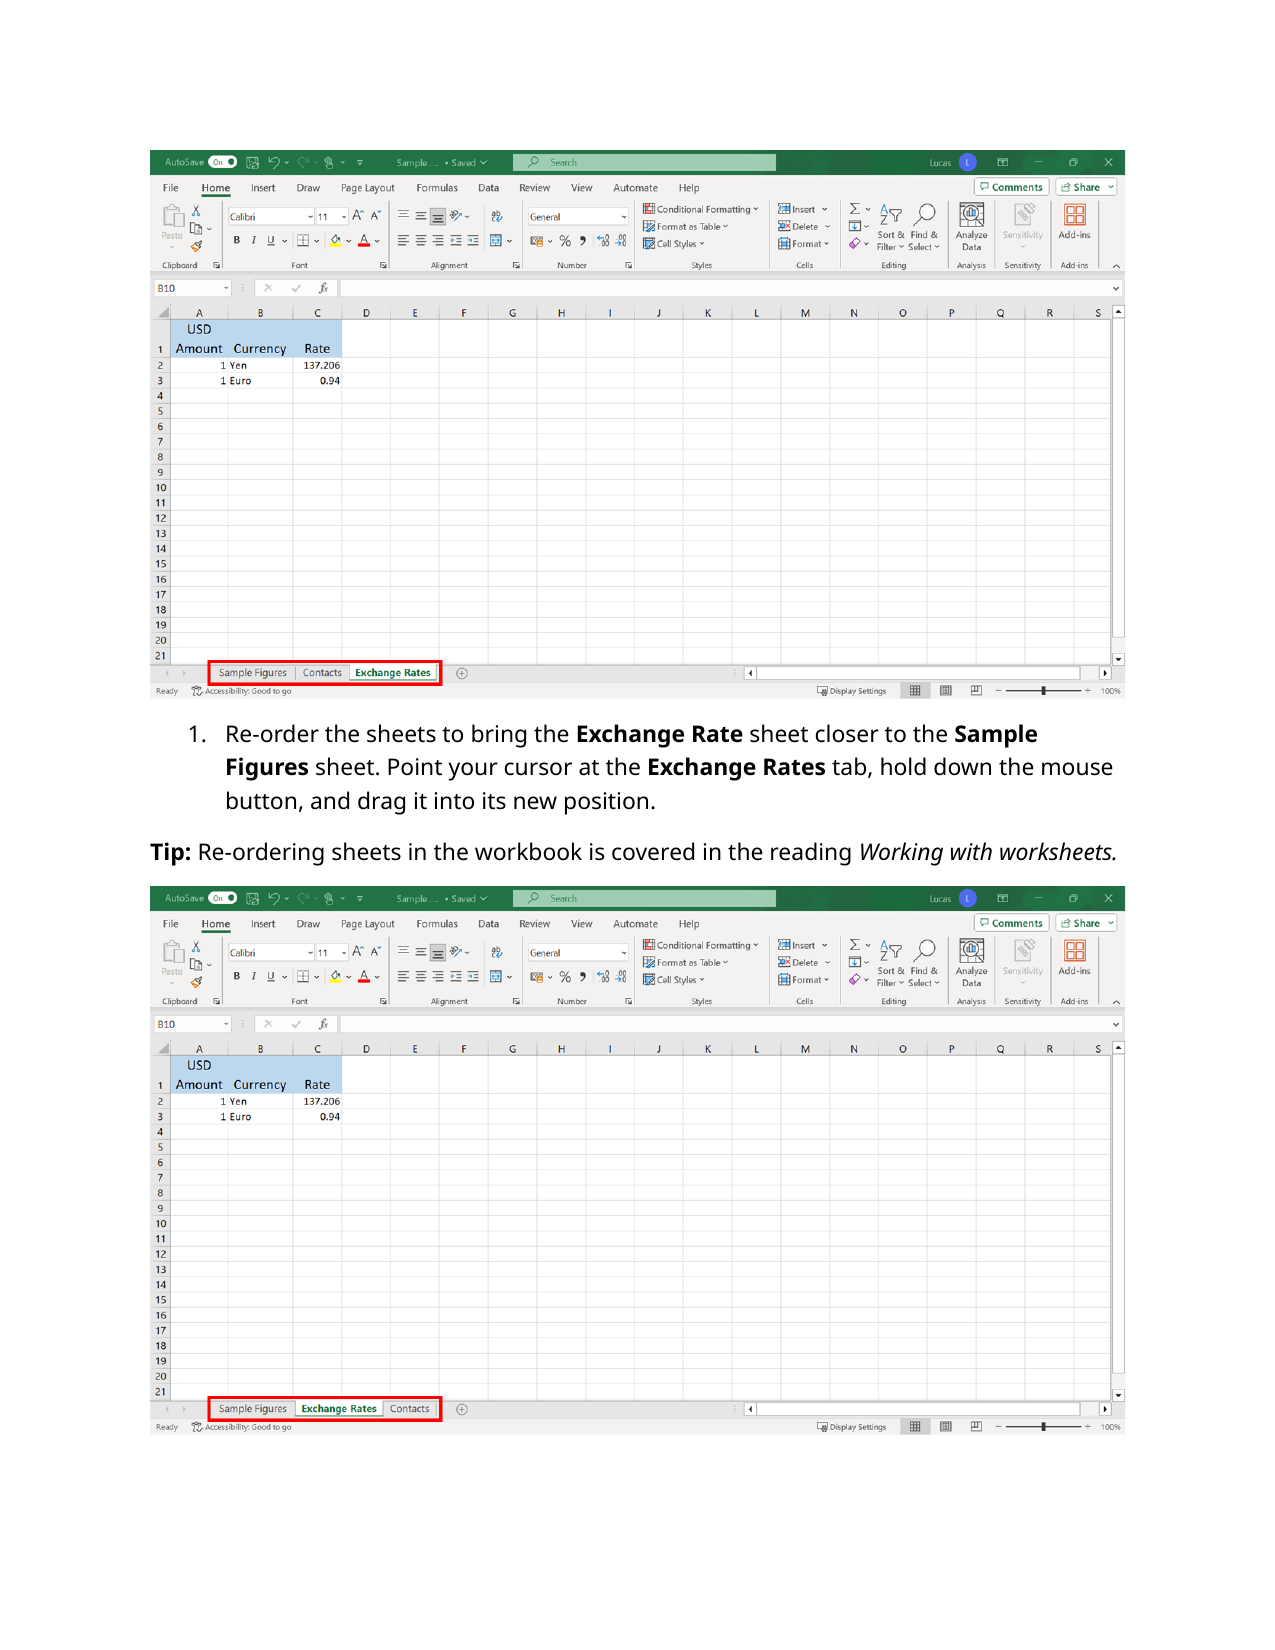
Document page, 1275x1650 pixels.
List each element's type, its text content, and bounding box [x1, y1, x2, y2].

list Re-order the sheets to bring the Exchange Rate sheet closer to the Sample Figures sheet. Point your cursor at the Exchange Rates tab, hold down the mouse button, and drag it into its new position. [187, 718, 1125, 816]
picture [150, 886, 1125, 1435]
picture [150, 150, 1125, 699]
text Tip: Re-ordering sheets in the workbook is covered in the reading Working with worksheets. [150, 836, 1125, 867]
